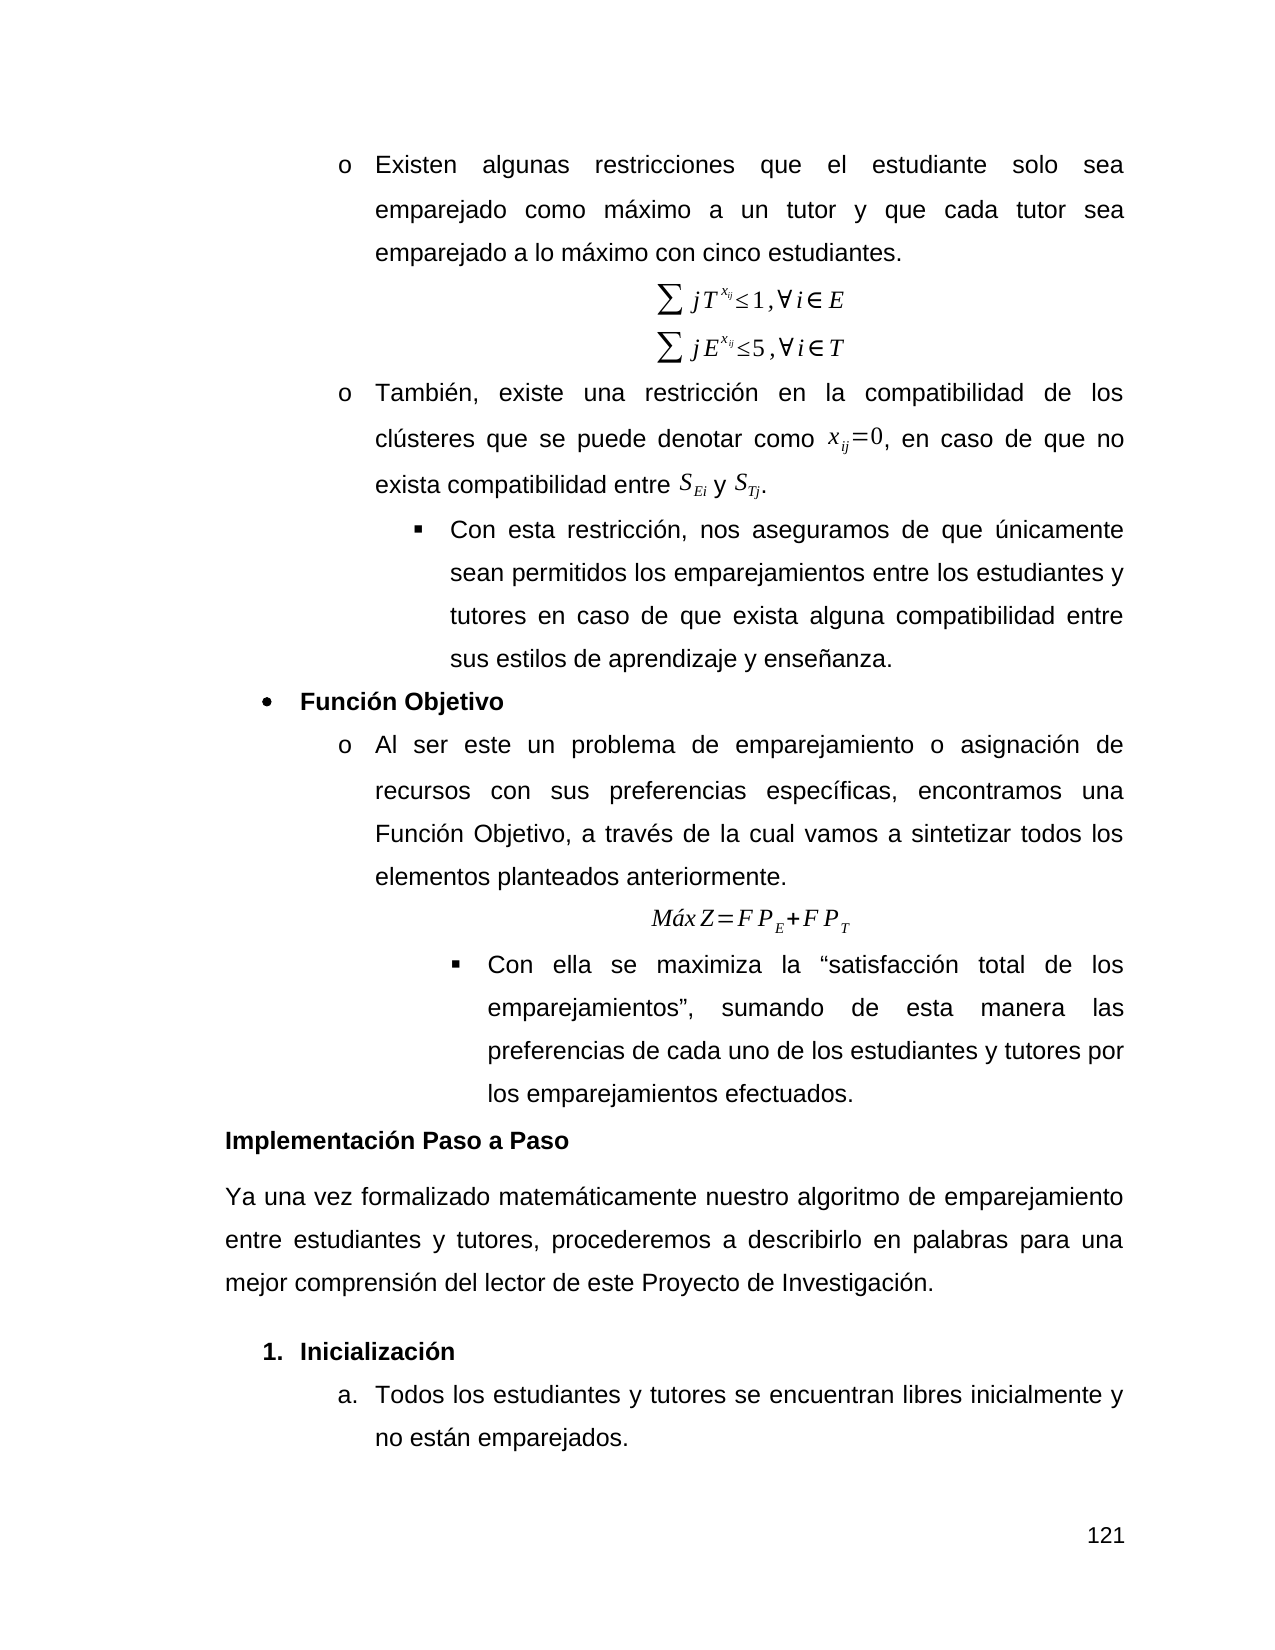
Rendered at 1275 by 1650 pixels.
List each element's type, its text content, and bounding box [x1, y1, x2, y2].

list Con esta restricción, nos aseguramos de que únicamente sean permitidos los emparejamientos entre los estudiantes y tutores en caso de que exista alguna compatibilidad entre sus estilos de aprendizaje y enseñanza. [412, 514, 1125, 673]
list Todos los estudiantes y tutores se encuentran libres inicialmente y no están emparejados. [337, 1380, 1125, 1452]
list Inicialización [262, 1337, 1125, 1366]
list Existen algunas restricciones que el estudiante solo sea emparejado como máximo a un tutor y que cada tutor sea emparejado a lo máximo con cinco estudiantes. [337, 150, 1125, 267]
list Al ser este un problema de emparejamiento o asignación de recursos con sus preferencias específicas, encontramos una Función Objetivo, a través de la cual vamos a sintetizar todos los elementos planteados anteriormente. [337, 730, 1125, 891]
list Con ella se maximiza la “satisfacción total de los emparejamientos”, sumando de esta manera las preferencias de cada uno de los estudiantes y tutores por los emparejamientos efectuados. [450, 949, 1125, 1108]
list También, existe una restricción en la compatibilidad de los clústeres que se puede denotar como , en caso de que no exista compatibilidad entre y . [337, 378, 1125, 500]
subtitle Implementación Paso a Paso [225, 1126, 1125, 1155]
text Ya una vez formalizado matemáticamente nuestro algoritmo de emparejamiento entre estudiantes y tutores, procederemos a describirlo en palabras para una mejor comprensión del lector de este Proyecto de Investigación. [225, 1181, 1125, 1296]
list Función Objetivo [262, 687, 1125, 716]
